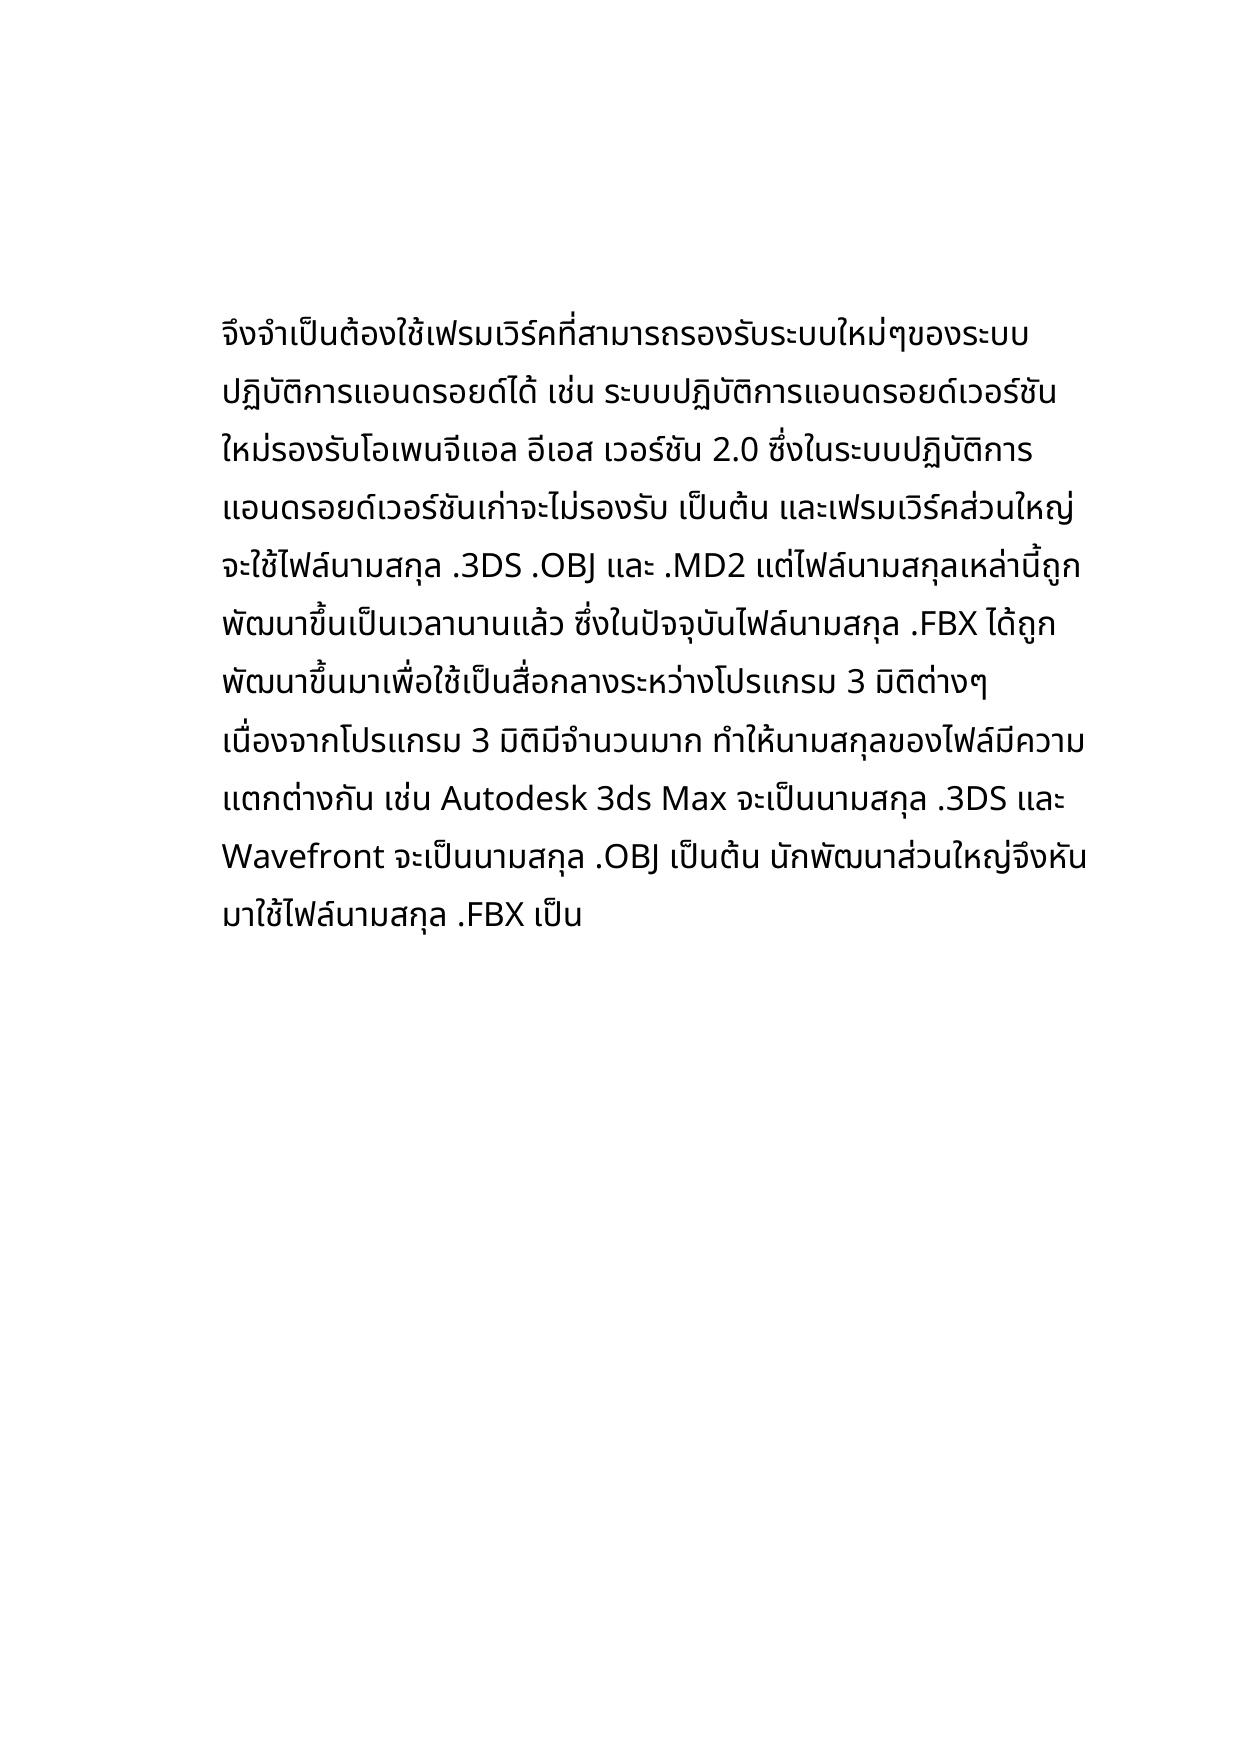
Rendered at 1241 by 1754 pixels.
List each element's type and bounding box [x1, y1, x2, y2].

text [221, 310, 1090, 941]
